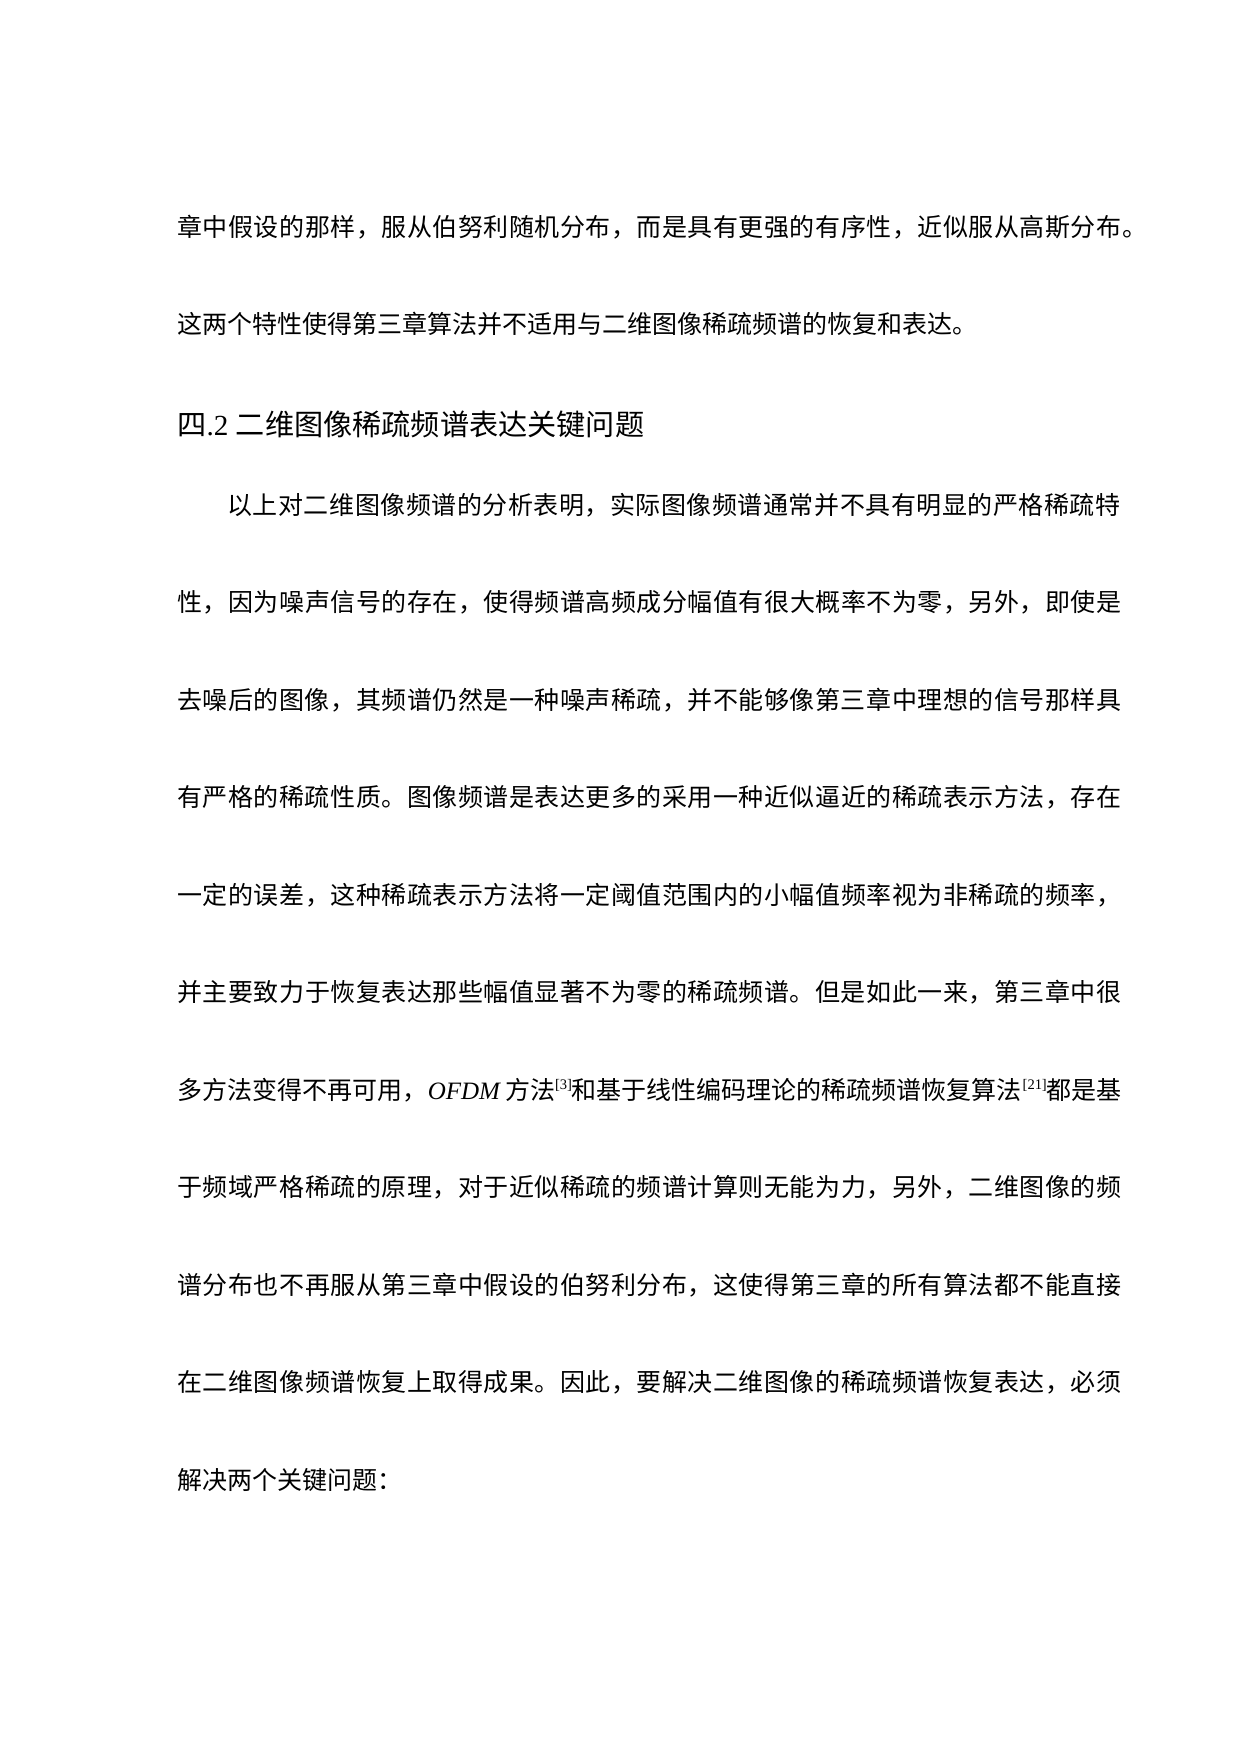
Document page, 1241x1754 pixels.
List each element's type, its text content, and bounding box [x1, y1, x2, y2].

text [177, 193, 1122, 355]
text 以上对二维图像频谱的分析表明，实际图像频谱通常并不具有明显的严格稀疏特性，因为噪声信号的存在，使得频谱高频成分幅值有很大概率不为零，另外，即使是去噪后的图像，其频谱仍然是一种噪声稀疏，并不能够像第三章中理想的信号那样具有严格的稀疏性质。图像频谱是表达更多的采用一种近似逼近的稀疏表示方法，存在一定的误差，这种稀疏表示方法将一定阈值范围内的小幅值频率视为非稀疏的频率，并主要致力于恢复表达那些幅值显著不为零的稀疏频谱。但是如此一来，第三章中很多方法变得不再可用，OFDM方法[3]和基于线性编码理论的稀疏频谱恢复算法[21]都是基于频域严格稀疏的原理，对于近似稀疏的频谱计算则无能为力，另外，二维图像的频谱分布也不再服从第三章中假设的伯努利分布，这使得第三章的所有算法都不能直接在二维图像频谱恢复上取得成果。因此，要解决二维图像的稀疏频谱恢复表达，必须解决两个关键问题： [177, 471, 1122, 1511]
subtitle 二维图像稀疏频谱表达关键问题 [177, 390, 1122, 455]
